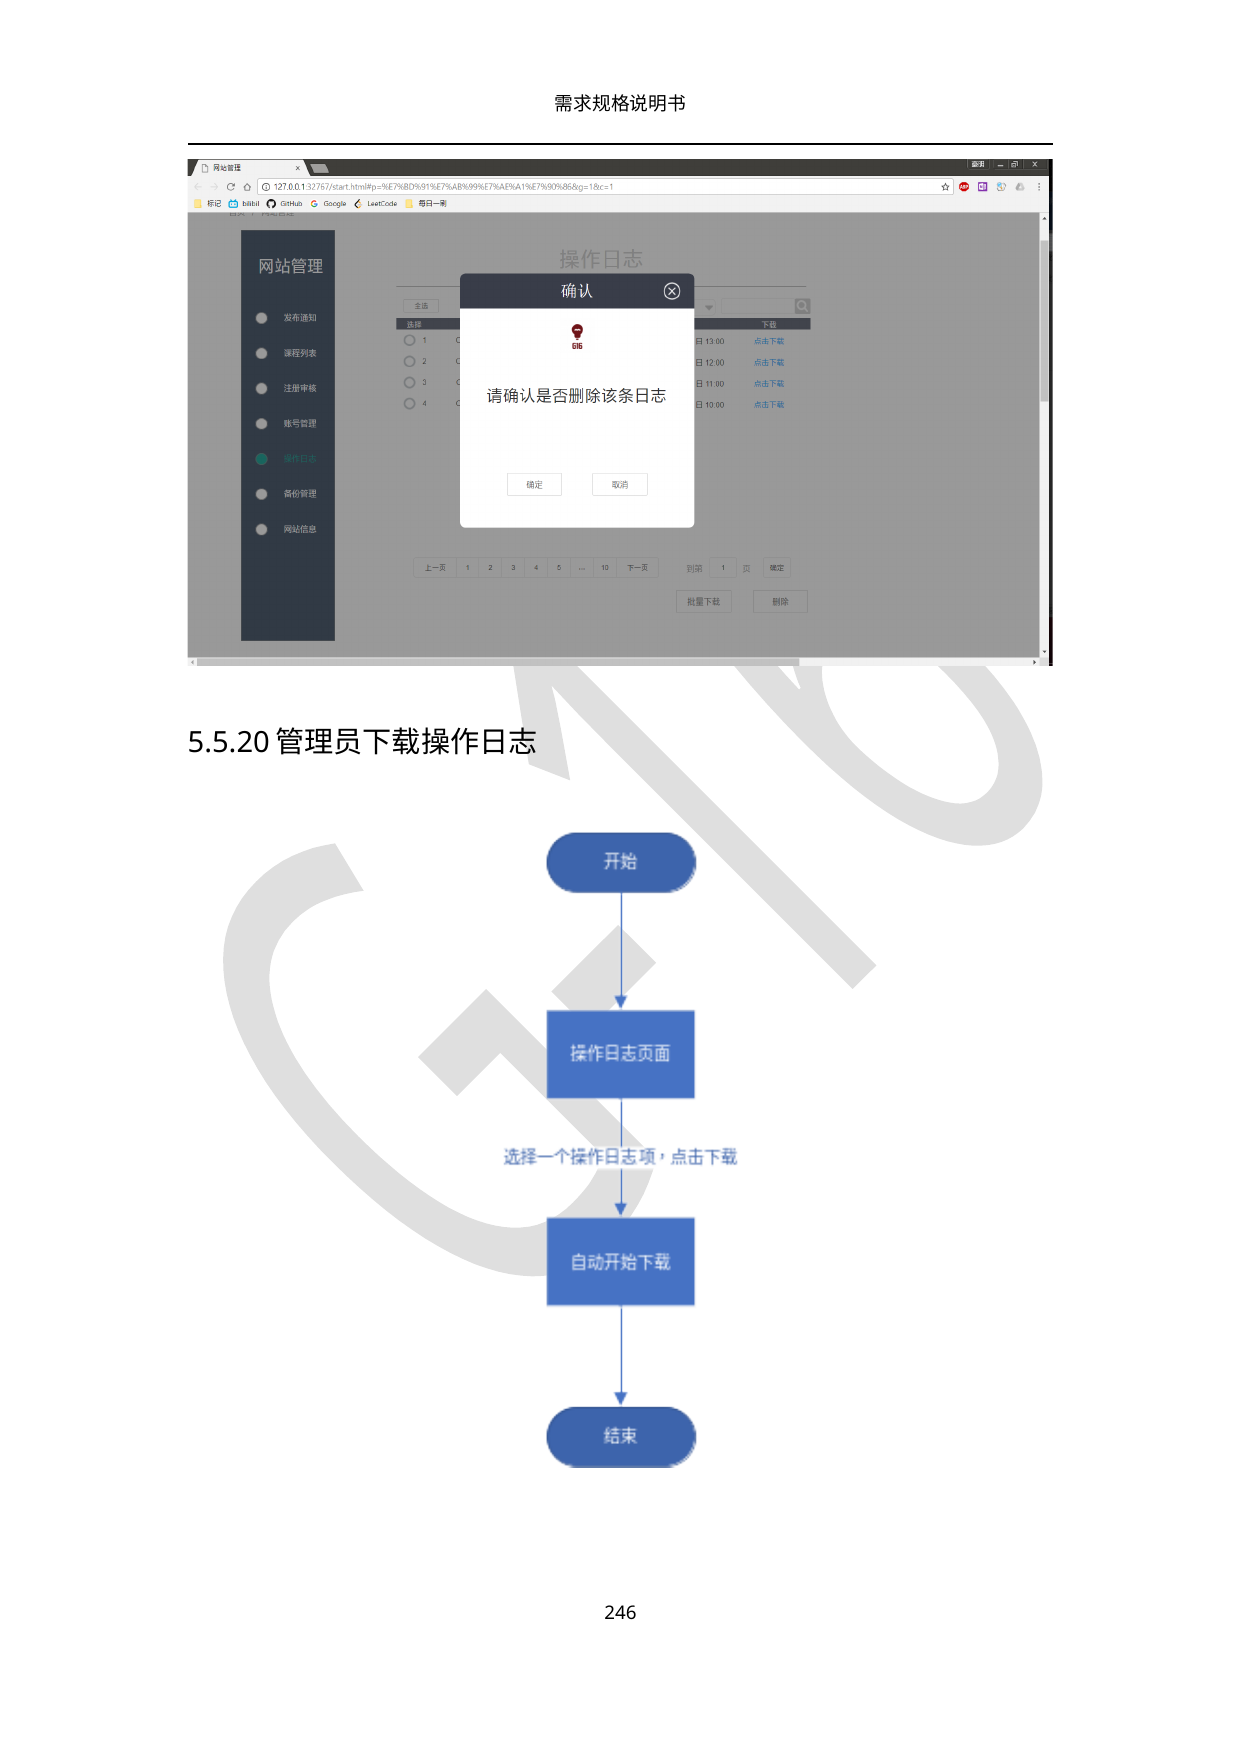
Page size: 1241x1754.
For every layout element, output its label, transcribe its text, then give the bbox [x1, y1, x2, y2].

picture [187, 159, 1053, 666]
subtitle 管理员下载操作日志 [187, 707, 1053, 772]
